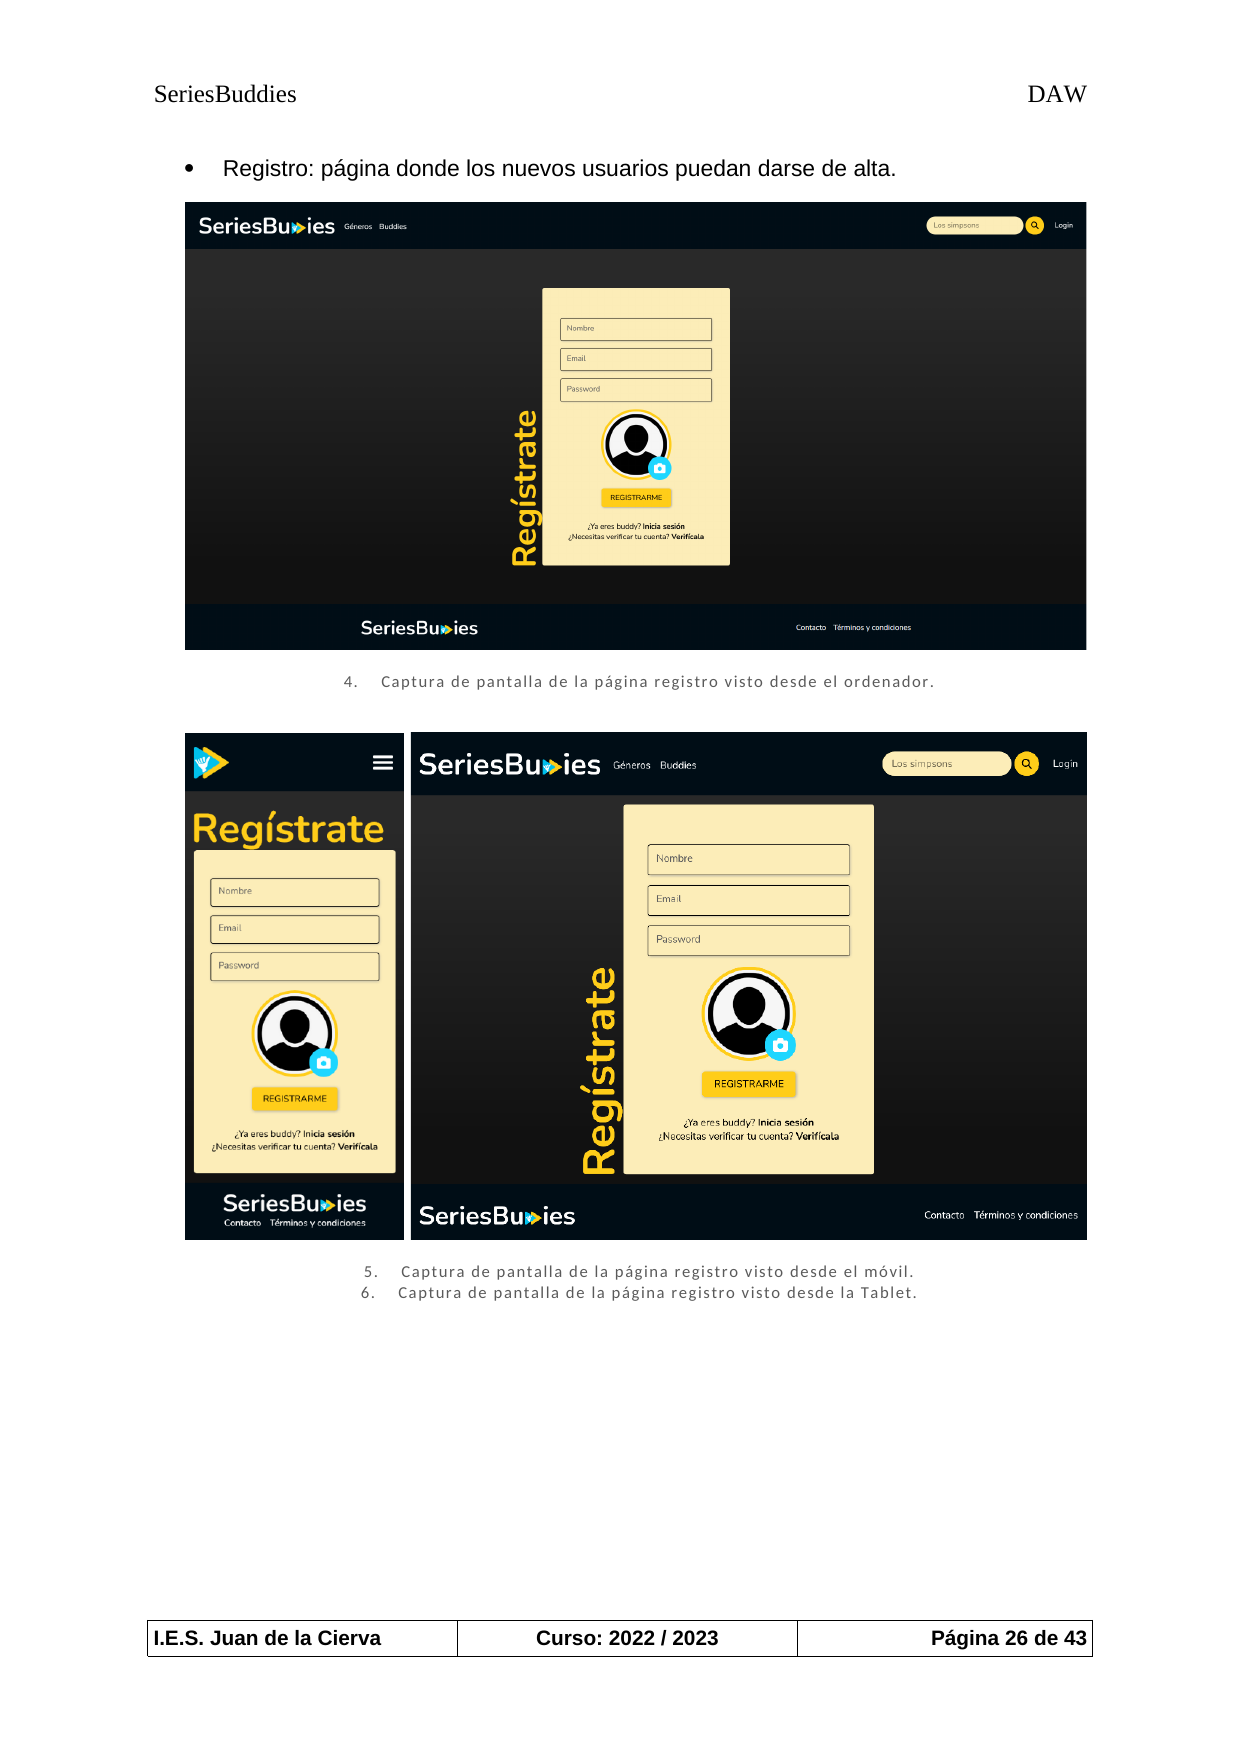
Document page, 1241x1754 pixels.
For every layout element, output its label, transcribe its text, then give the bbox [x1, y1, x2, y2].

subtitle Captura de pantalla de la página registro visto desde el móvil. [185, 1262, 1093, 1282]
subtitle Captura de pantalla de la página registro visto desde el ordenador. [185, 672, 1093, 692]
subtitle Captura de pantalla de la página registro visto desde la Tablet. [185, 1282, 1093, 1302]
picture [410, 732, 1087, 1240]
picture [185, 733, 404, 1240]
picture [185, 202, 1087, 650]
list Registro: página donde los nuevos usuarios puedan darse de alta. [185, 154, 1093, 181]
